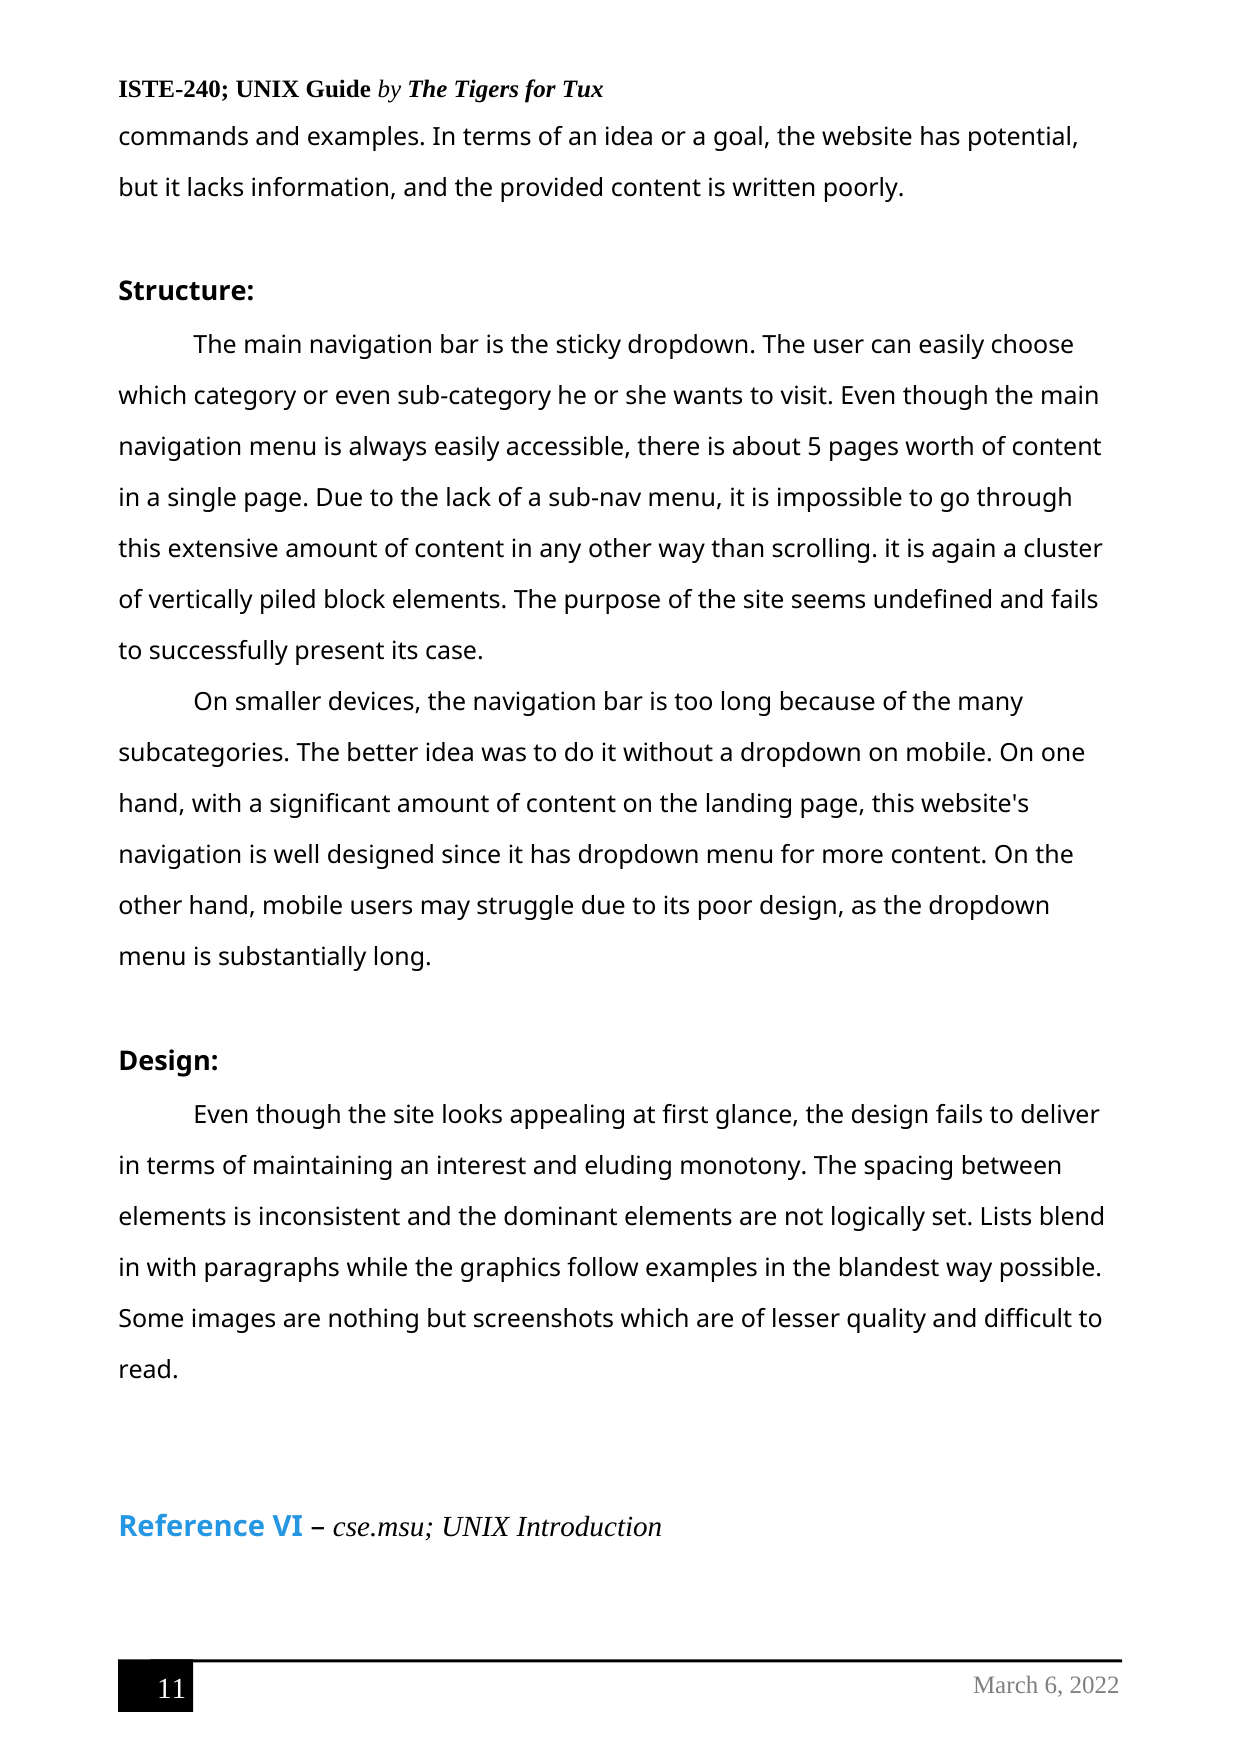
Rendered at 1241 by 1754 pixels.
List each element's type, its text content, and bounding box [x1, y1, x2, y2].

text Structure: [118, 271, 1122, 308]
text Design: [118, 1041, 1122, 1078]
text The main navigation bar is the sticky dropdown. The user can easily choose which category or even sub-category he or she wants to visit. Even though the main navigation menu is always easily accessible, there is about 5 pages worth of content in a single page. Due to the lack of a sub-nav menu, it is impossible to go through this extensive amount of content in any other way than scrolling. it is again a cluster of vertically piled block elements. The purpose of the site seems undefined and fails to successfully present its case. [118, 327, 1122, 667]
text Even though the site looks appealing at first glance, the design fails to deliver in terms of maintaining an interest and eluding monotony. The spacing between elements is inconsistent and the dominant elements are not logically set. Lists blend in with paragraphs while the graphics follow examples in the blandest way possible. Some images are nothing but screenshots which are of lesser quality and difficult to read. [118, 1096, 1122, 1386]
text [118, 118, 1122, 203]
text Reference VI – cse.msu; UNIX Introduction [118, 1505, 1122, 1544]
text On smaller devices, the navigation bar is too long because of the many subcategories. The better idea was to do it without a dropdown on mobile. On one hand, with a significant amount of content on the landing page, this website's navigation is well designed since it has dropdown menu for more content. On the other hand, mobile users may struggle due to its poor design, as the dropdown menu is substantially long. [118, 684, 1122, 973]
